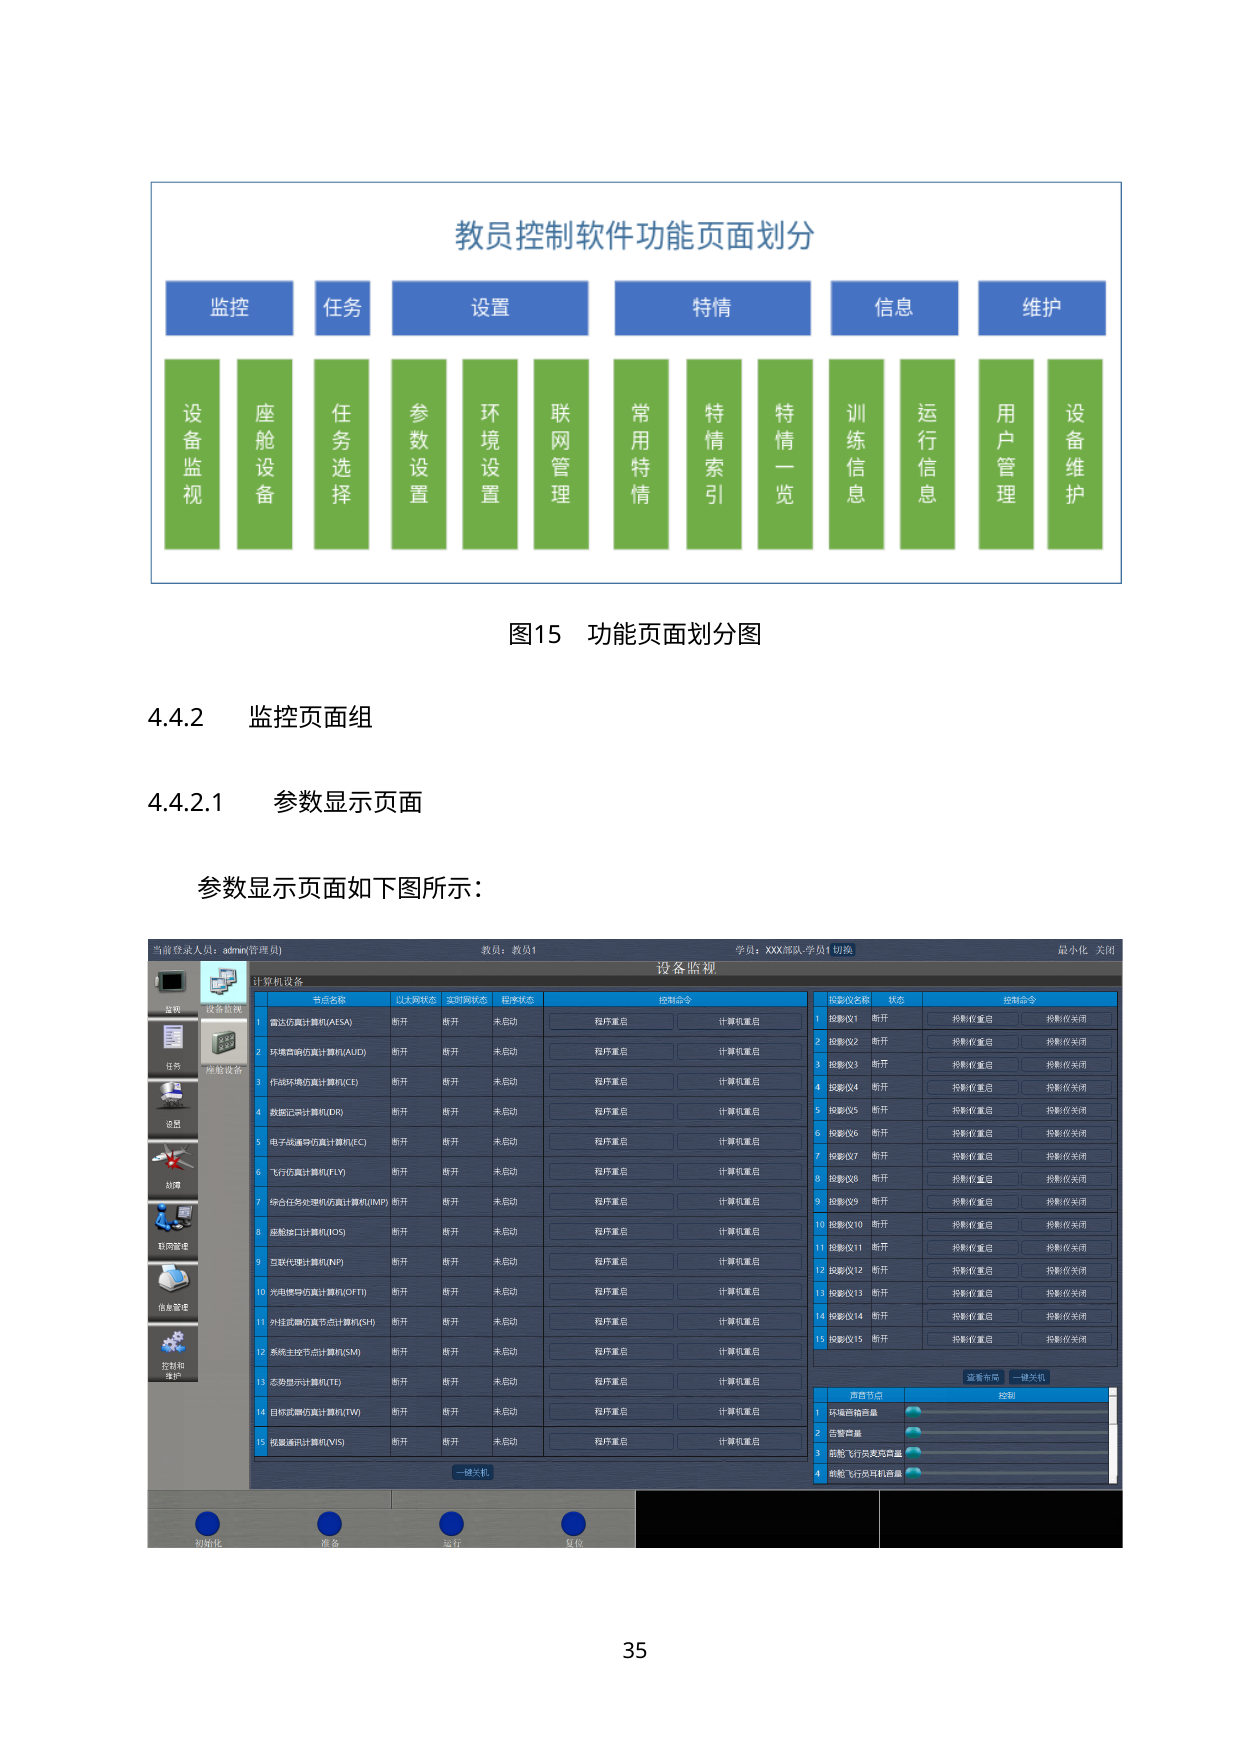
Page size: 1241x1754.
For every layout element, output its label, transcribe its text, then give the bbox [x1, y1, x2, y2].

picture [147, 938, 1123, 1548]
subtitle 参数显示页面 [148, 767, 1122, 835]
text 功能页面划分图 [148, 614, 1122, 651]
text 参数显示页面如下图所示： [148, 852, 1122, 920]
subtitle 监控页面组 [148, 682, 1122, 750]
